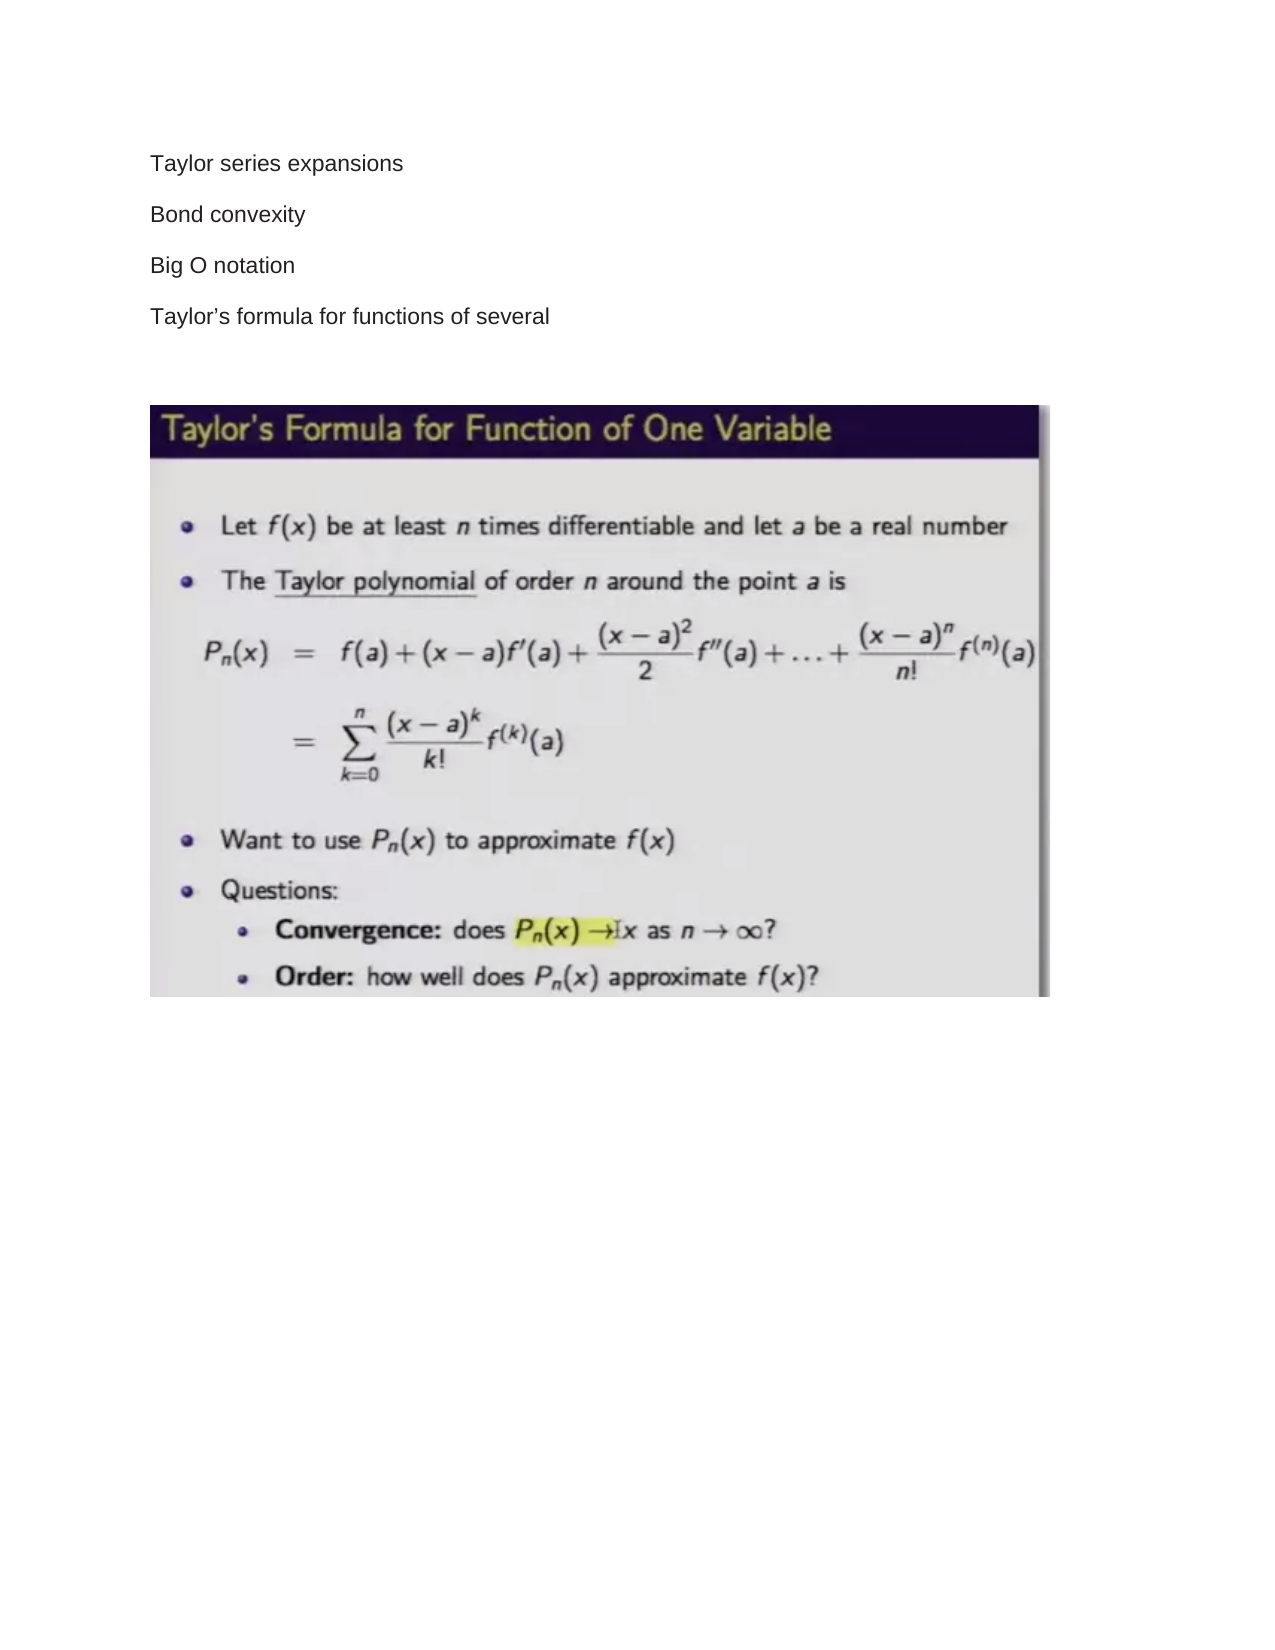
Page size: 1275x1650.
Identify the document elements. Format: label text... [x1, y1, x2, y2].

text Bond convexity [150, 201, 1125, 227]
picture [150, 405, 1050, 997]
text Big O notation [150, 252, 1125, 278]
text Taylor series expansions [150, 150, 1125, 176]
text Taylor’s formula for functions of several [150, 303, 1125, 329]
